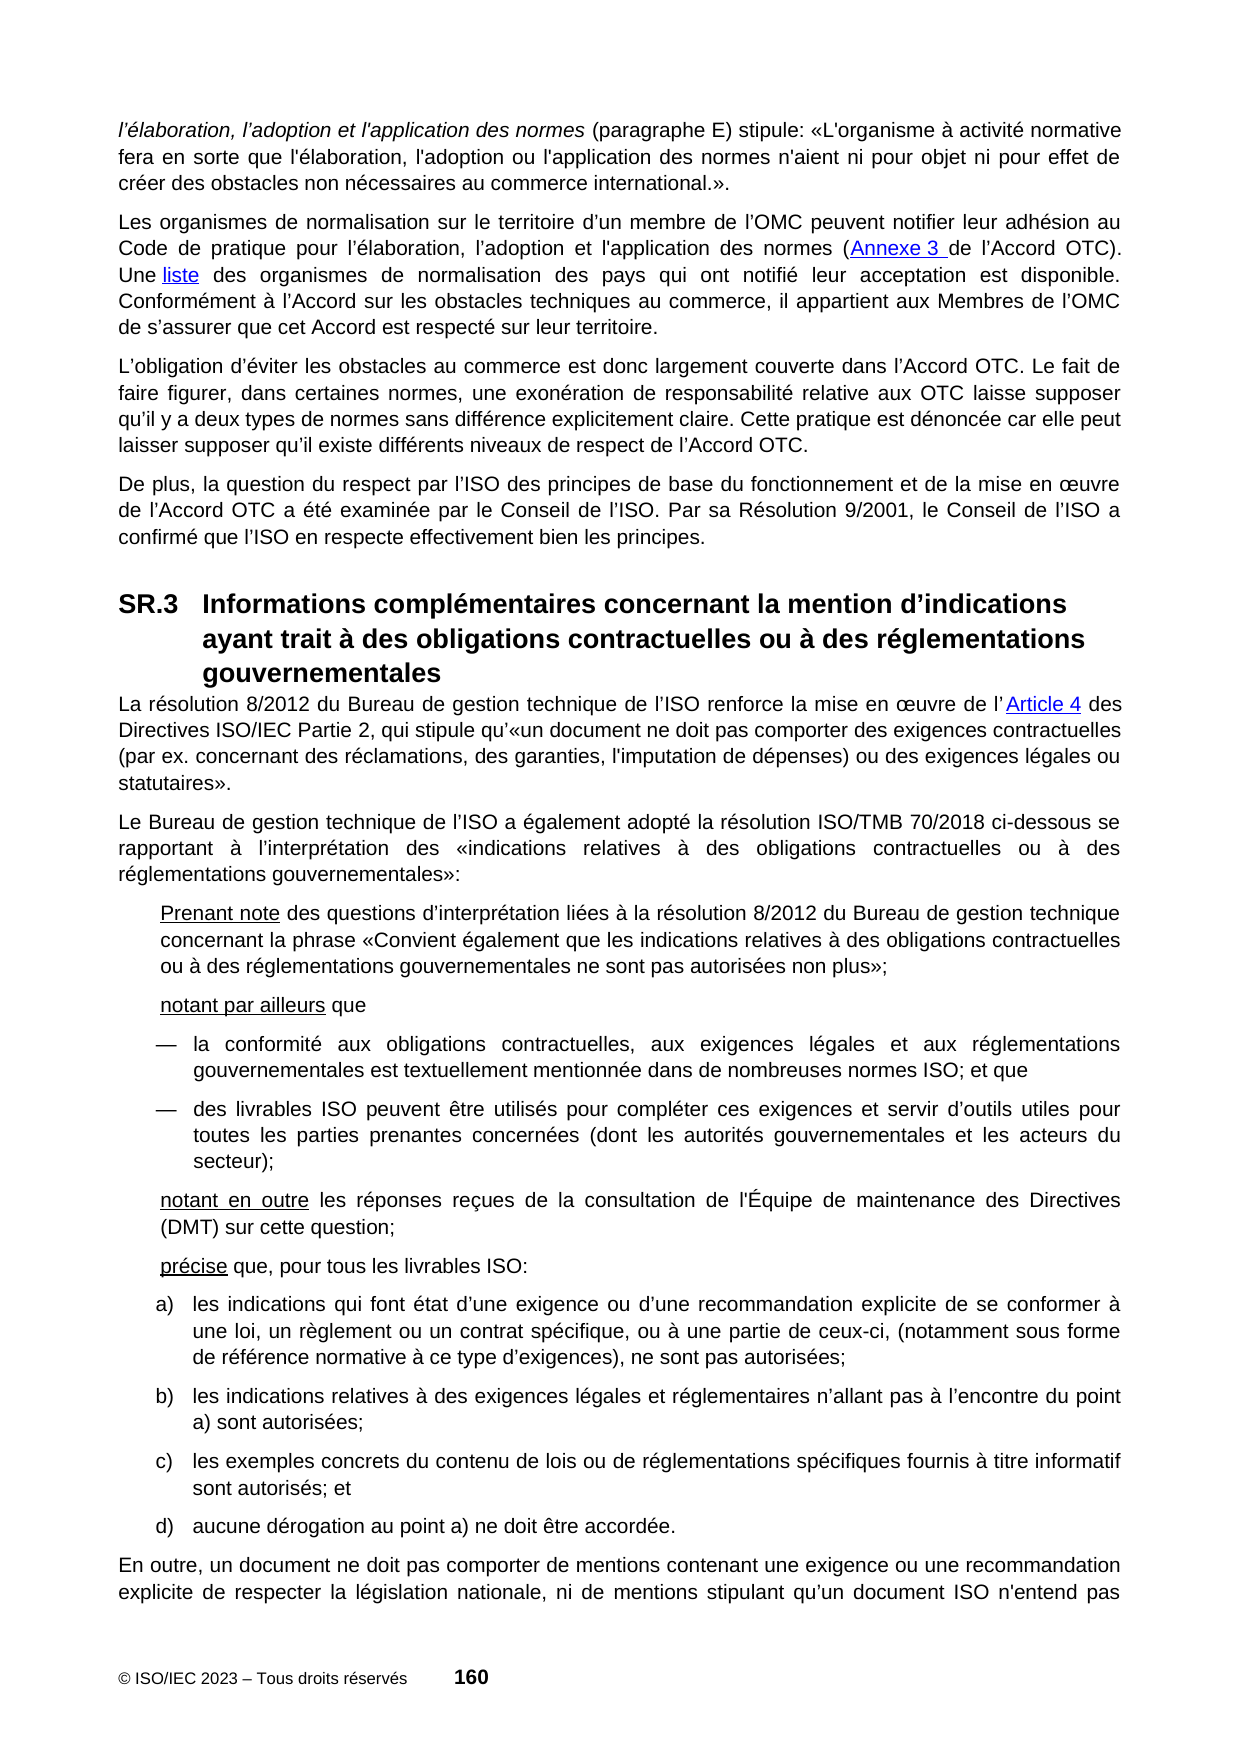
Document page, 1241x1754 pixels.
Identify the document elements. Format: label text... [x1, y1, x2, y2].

list les exemples concrets du contenu de lois ou de réglementations spécifiques fournis à titre informatif sont autorisés; et [155, 1449, 1122, 1499]
list les indications relatives à des exigences légales et réglementaires n’allant pas à l’encontre du point a) sont autorisées; [155, 1384, 1122, 1434]
list la conformité aux obligations contractuelles, aux exigences légales et aux réglementations gouvernementales est textuellement mentionnée dans de nombreuses normes ISO; et que [156, 1031, 1122, 1082]
text De plus, la question du respect par l’ISO des principes de base du fonctionnement et de la mise en œuvre de l’Accord OTC a été examinée par le Conseil de l’ISO. Par sa Résolution 9/2001, le Conseil de l’ISO a confirmé que l’ISO en respecte effectivement bien les principes. [118, 472, 1122, 548]
text précise que, pour tous les livrables ISO: [160, 1253, 1122, 1277]
list les indications qui font état d’une exigence ou d’une recommandation explicite de se conformer à une loi, un règlement ou un contrat spécifique, ou à une partie de ceux-ci, (notamment sous forme de référence normative à ce type d’exigences), ne sont pas autorisées; [155, 1292, 1122, 1369]
text Informations complémentaires concernant la mention d’indications ayant trait à des obligations contractuelles ou à des réglementations gouvernementales [118, 588, 1122, 688]
text La résolution 8/2012 du Bureau de gestion technique de l’ISO renforce la mise en œuvre de l’Article 4 des Directives ISO/IEC Partie 2, qui stipule qu’«un document ne doit pas comporter des exigences contractuelles (par ex. concernant des réclamations, des garanties, l'imputation de dépenses) ou des exigences légales ou statutaires». [118, 692, 1122, 794]
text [118, 118, 1122, 195]
text Prenant note des questions d’interprétation liées à la résolution 8/2012 du Bureau de gestion technique concernant la phrase «Convient également que les indications relatives à des obligations contractuelles ou à des réglementations gouvernementales ne sont pas autorisées non plus»; [160, 901, 1122, 978]
list aucune dérogation au point a) ne doit être accordée. [155, 1514, 1122, 1538]
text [118, 1553, 1122, 1603]
text notant en outre les réponses reçues de la consultation de l'Équipe de maintenance des Directives (DMT) sur cette question; [160, 1188, 1122, 1238]
text notant par ailleurs que [160, 993, 1122, 1017]
text L’obligation d’éviter les obstacles au commerce est donc largement couverte dans l’Accord OTC. Le fait de faire figurer, dans certaines normes, une exonération de responsabilité relative aux OTC laisse supposer qu’il y a deux types de normes sans différence explicitement claire. Cette pratique est dénoncée car elle peut laisser supposer qu’il existe différents niveaux de respect de l’Accord OTC. [118, 354, 1122, 457]
text Le Bureau de gestion technique de l’ISO a également adopté la résolution ISO/TMB 70/2018 ci-dessous se rapportant à l’interprétation des «indications relatives à des obligations contractuelles ou à des réglementations gouvernementales»: [118, 809, 1122, 886]
list des livrables ISO peuvent être utilisés pour compléter ces exigences et servir d’outils utiles pour toutes les parties prenantes concernées (dont les autorités gouvernementales et les acteurs du secteur); [156, 1097, 1122, 1173]
text Les organismes de normalisation sur le territoire d’un membre de l’OMC peuvent notifier leur adhésion au Code de pratique pour l’élaboration, l’adoption et l'application des normes (Annexe 3 de l’Accord OTC). Une liste des organismes de normalisation des pays qui ont notifié leur acceptation est disponible. Conformément à l’Accord sur les obstacles techniques au commerce, il appartient aux Membres de l’OMC de s’assurer que cet Accord est respecté sur leur territoire. [118, 210, 1122, 339]
